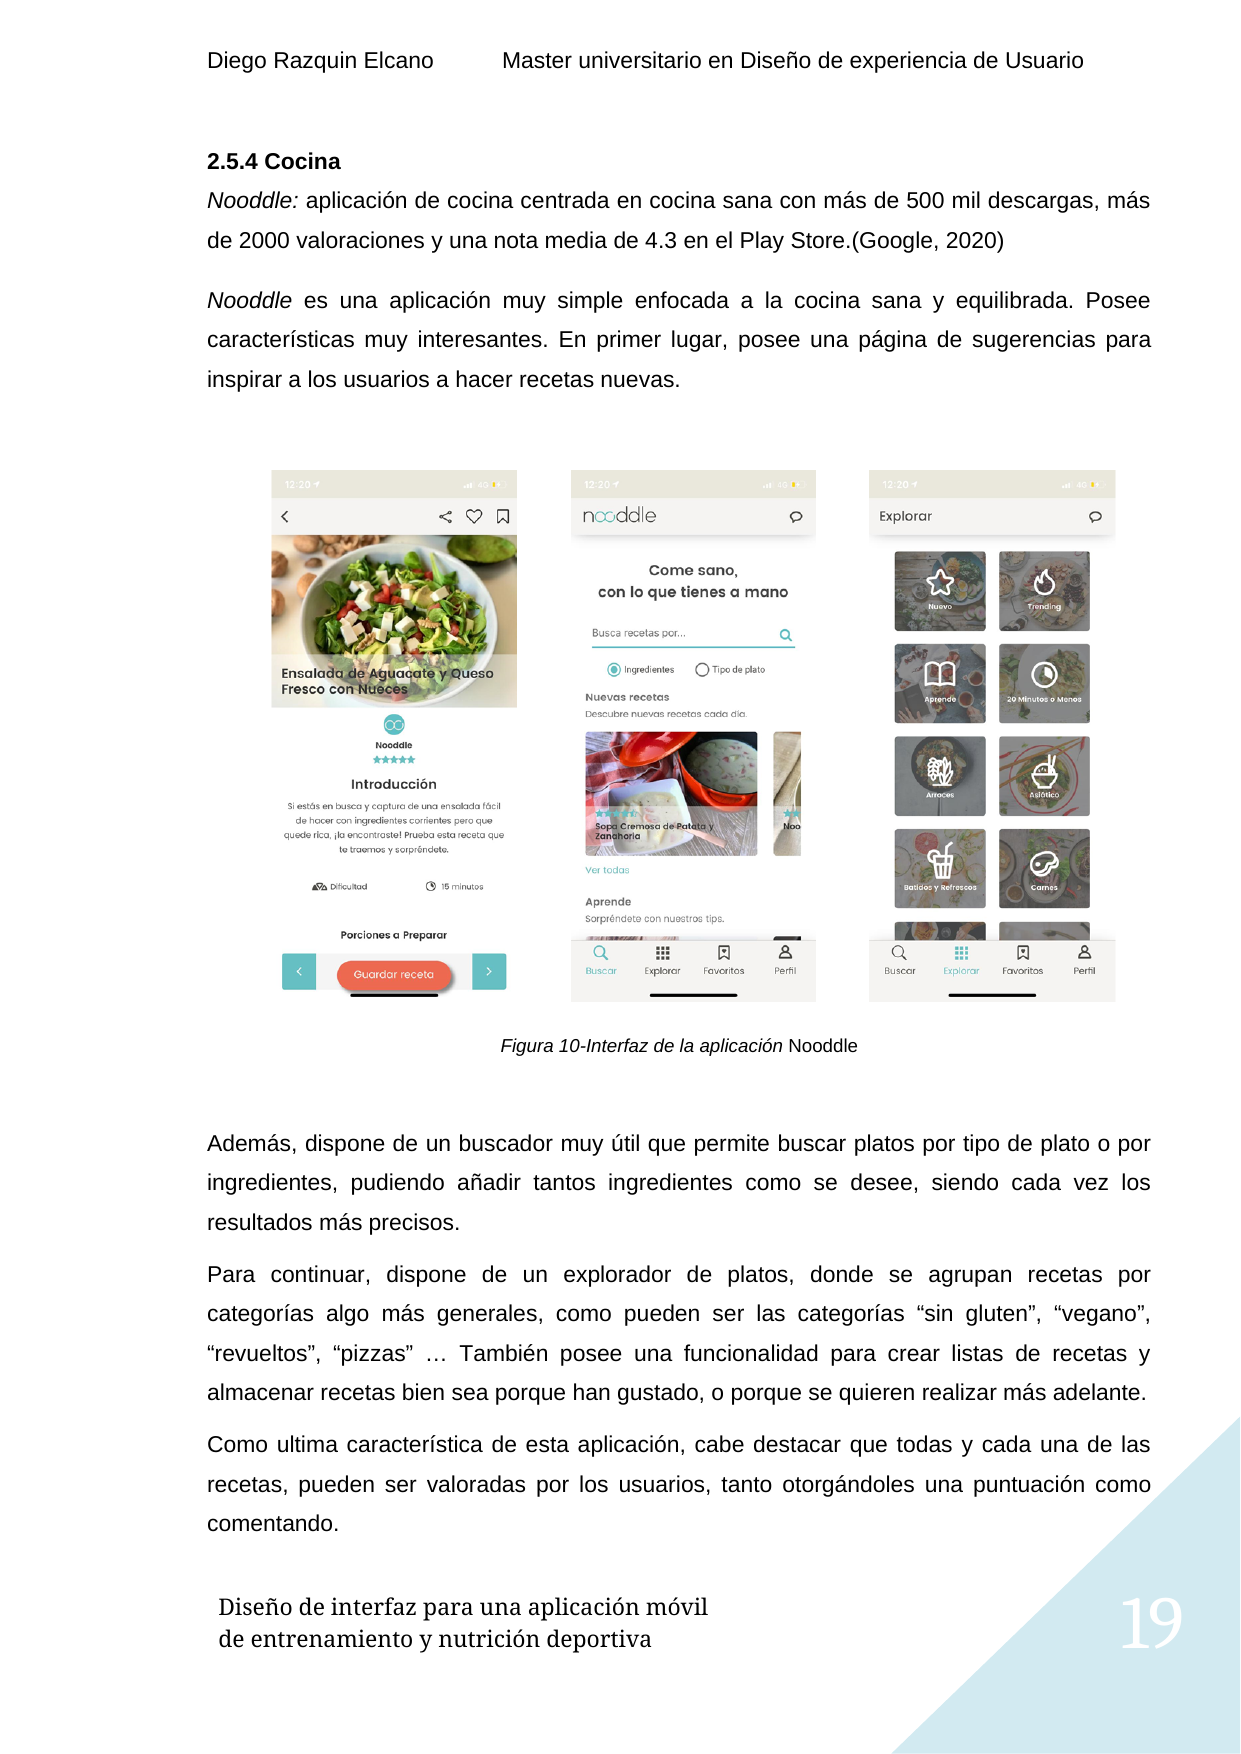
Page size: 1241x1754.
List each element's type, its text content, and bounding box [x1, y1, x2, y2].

text Nooddle es una aplicación muy simple enfocada a la cocina sana y equilibrada. Posee características muy interesantes. En primer lugar, posee una página de sugerencias para inspirar a los usuarios a hacer recetas nuevas. [207, 287, 1152, 392]
text Como ultima característica de esta aplicación, cabe destacar que todas y cada una de las recetas, pueden ser valoradas por los usuarios, tanto otorgándoles una puntuación como comentando. [207, 1431, 1152, 1536]
picture [206, 470, 1152, 1002]
text Para continuar, dispone de un explorador de platos, donde se agrupan recetas por categorías algo más generales, como pueden ser las categorías “sin gluten”, “vegano”, “revueltos”, “pizzas” … También posee una funcionalidad para crear listas de recetas y almacenar recetas bien sea porque han gustado, o porque se quieren realizar más adelante. [207, 1261, 1152, 1405]
text Además, dispone de un buscador muy útil que permite buscar platos por tipo de plato o por ingredientes, pudiendo añadir tantos ingredientes como se desee, siendo cada vez los resultados más precisos. [207, 1130, 1152, 1235]
text Figura 10-Interfaz de la aplicación Nooddle [207, 1035, 1152, 1057]
subtitle 2.5.4 Cocina [207, 148, 1152, 174]
text Nooddle: aplicación de cocina centrada en cocina sana con más de 500 mil descargas, más de 2000 valoraciones y una nota media de 4.3 en el Play Store.(Google, 2020) [207, 187, 1152, 253]
